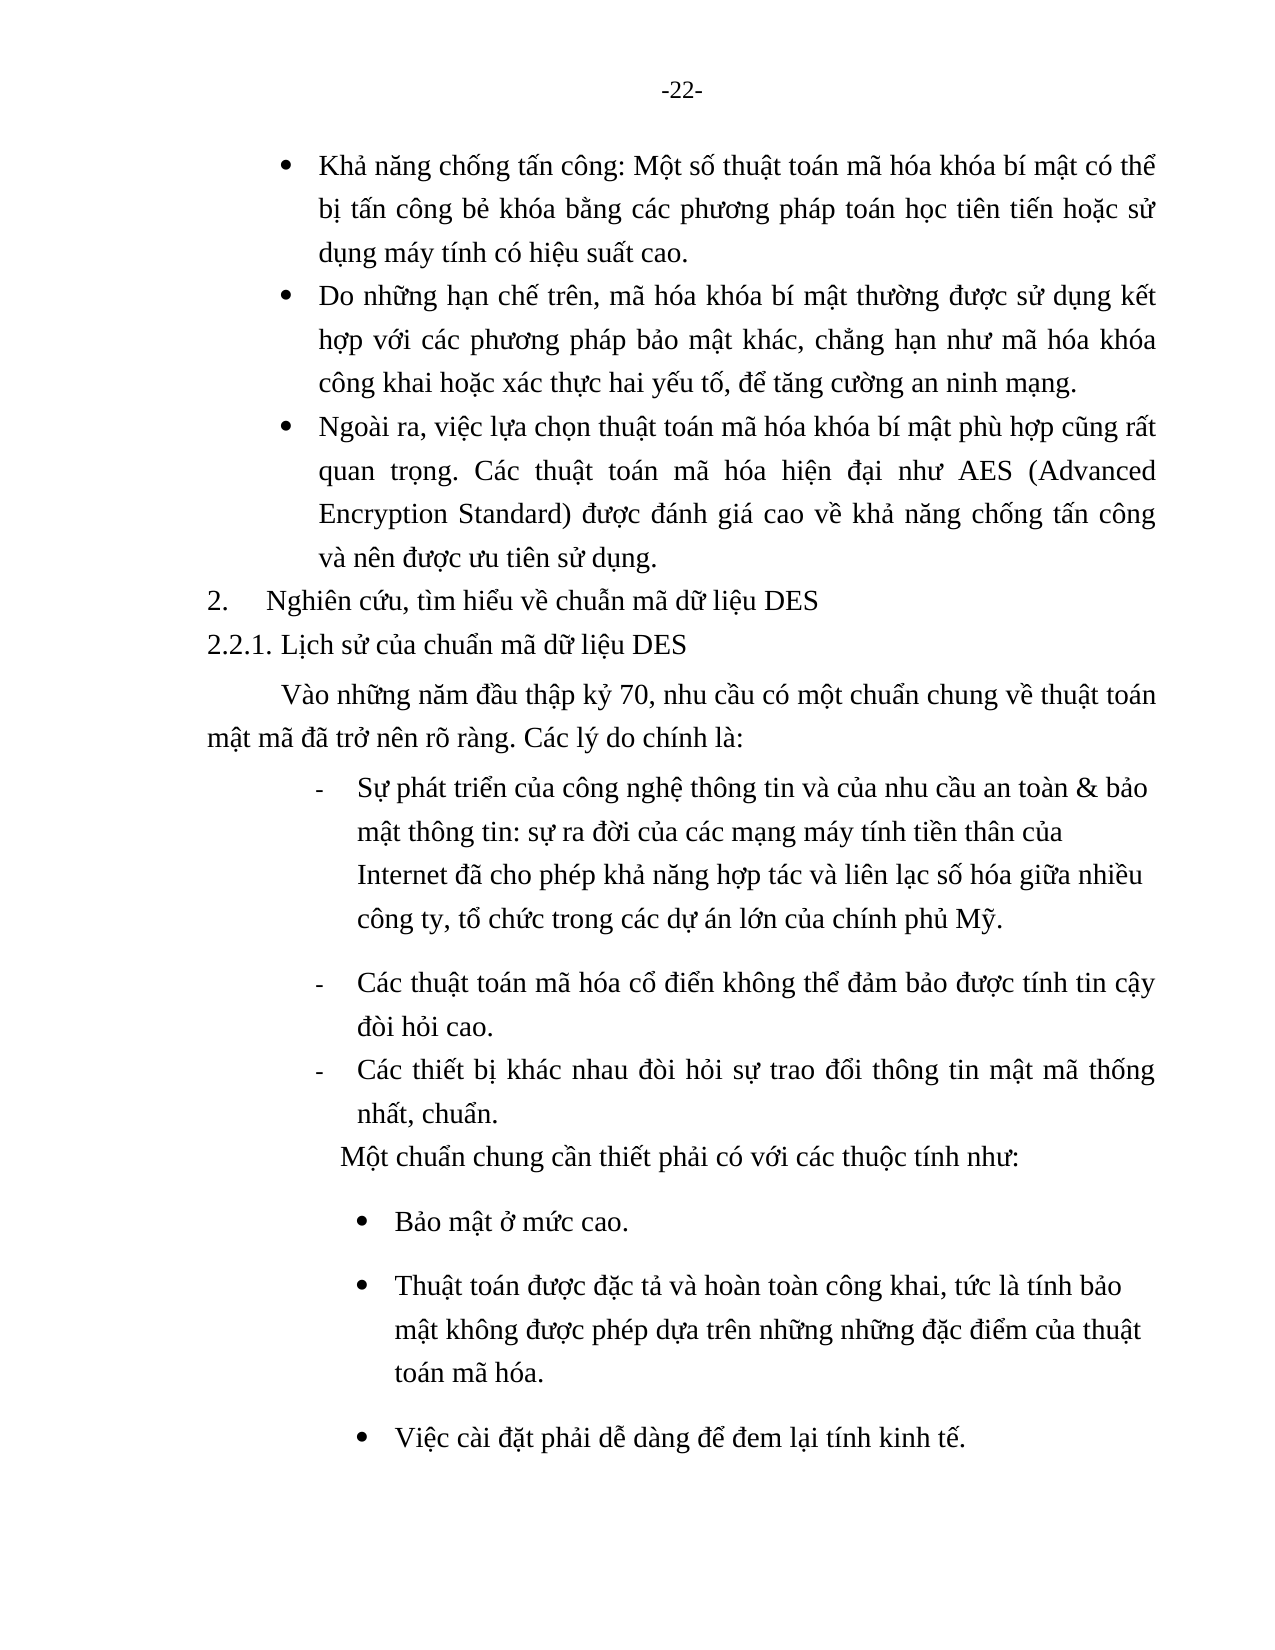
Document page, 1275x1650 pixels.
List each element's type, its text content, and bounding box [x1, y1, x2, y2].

list Sự phát triển của công nghệ thông tin và của nhu cầu an toàn & bảo mật thông tin: sự ra đời của các mạng máy tính tiền thân của Internet đã cho phép khả năng hợp tác và liên lạc số hóa giữa nhiều công ty, tổ chức trong các dự án lớn của chính phủ Mỹ. [319, 770, 1157, 934]
list Việc cài đặt phải dễ dàng để đem lại tính kinh tế. [357, 1420, 1157, 1453]
list Thuật toán được đặc tả và hoàn toàn công khai, tức là tính bảo mật không được phép dựa trên những những đặc điểm của thuật toán mã hóa. [357, 1268, 1157, 1389]
list Các thiết bị khác nhau đòi hỏi sự trao đổi thông tin mật mã thống nhất, chuẩn. [319, 1052, 1157, 1129]
list Khả năng chống tấn công: Một số thuật toán mã hóa khóa bí mật có thể bị tấn công bẻ khóa bằng các phương pháp toán học tiên tiến hoặc sử dụng máy tính có hiệu suất cao. [281, 148, 1157, 268]
list Nghiên cứu, tìm hiểu về chuẫn mã dữ liệu DES [207, 583, 1157, 617]
list Bảo mật ở mức cao. [357, 1204, 1157, 1237]
list Ngoài ra, việc lựa chọn thuật toán mã hóa khóa bí mật phù hợp cũng rất quan trọng. Các thuật toán mã hóa hiện đại như AES (Advanced Encryption Standard) được đánh giá cao về khả năng chống tấn công và nên được ưu tiên sử dụng. [281, 409, 1157, 573]
list Các thuật toán mã hóa cổ điển không thể đảm bảo được tính tin cậy đòi hỏi cao. [319, 965, 1157, 1042]
list Do những hạn chế trên, mã hóa khóa bí mật thường được sử dụng kết hợp với các phương pháp bảo mật khác, chẳng hạn như mã hóa khóa công khai hoặc xác thực hai yếu tố, để tăng cường an ninh mạng. [281, 278, 1157, 399]
text Một chuẩn chung cần thiết phải có với các thuộc tính như: [282, 1139, 1157, 1173]
list Lịch sử của chuẩn mã dữ liệu DES [207, 627, 1157, 661]
text Vào những năm đầu thập kỷ 70, nhu cầu có một chuẩn chung về thuật toán mật mã đã trở nên rõ ràng. Các lý do chính là: [207, 677, 1157, 754]
